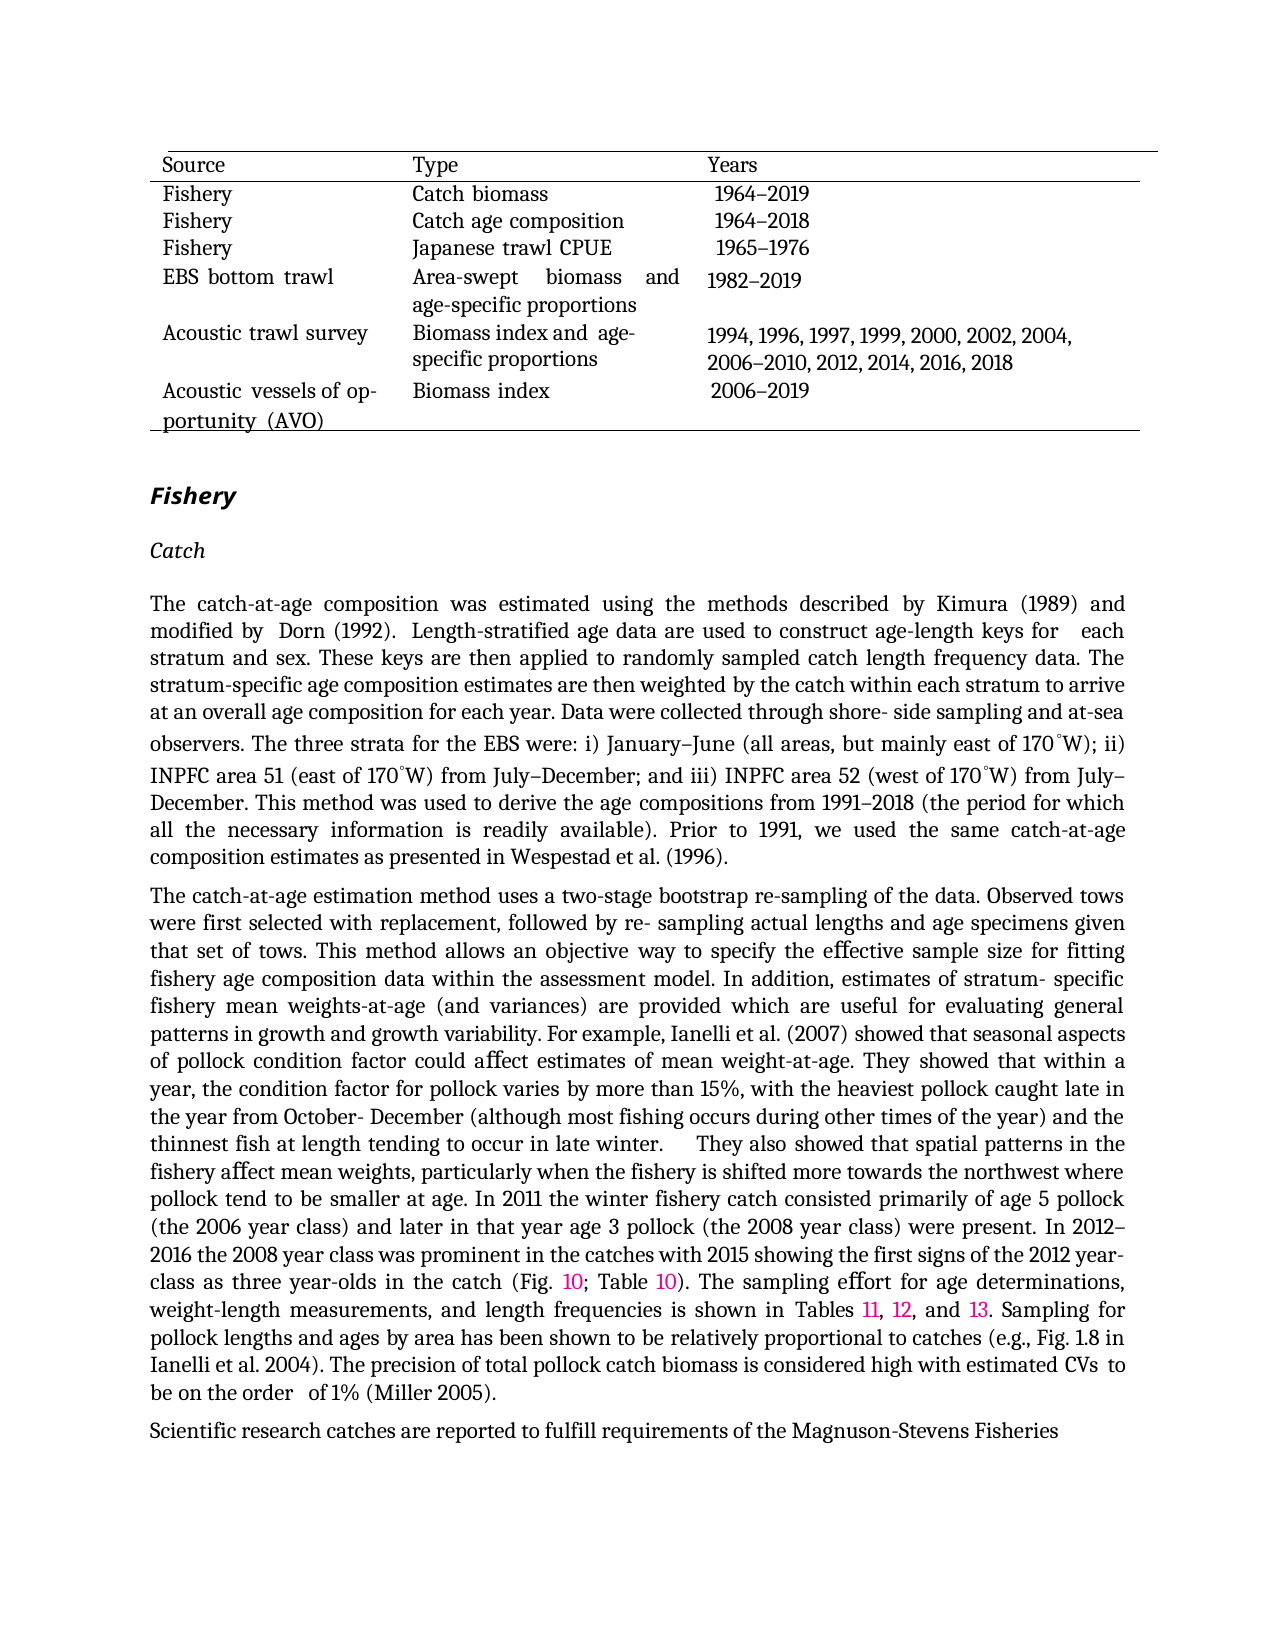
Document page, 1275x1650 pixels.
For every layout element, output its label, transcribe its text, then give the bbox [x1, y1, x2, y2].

text age-specific proportions [412, 292, 682, 318]
subtitle Fishery [150, 480, 1275, 511]
text The catch-at-age estimation method uses a two-stage bootstrap re-sampling of the data. Observed tows were first selected with replacement, followed by re- sampling actual lengths and age specimens given that set of tows. This method allows an objective way to specify the eﬀective sample size for fitting fishery age composition data within the assessment model. In addition, estimates of stratum- specific fishery mean weights-at-age (and variances) are provided which are useful for evaluating general patterns in growth and growth variability. For example, Ianelli et al. (2007) showed that seasonal aspects of pollock condition factor could aﬀect estimates of mean weight-at-age. They showed that within a year, the condition factor for pollock varies by more than 15%, with the heaviest pollock caught late in the year from October- December (although most fishing occurs during other times of the year) and the thinnest fish at length tending to occur in late winter. They also showed that spatial patterns in the fishery aﬀect mean weights, particularly when the fishery is shifted more towards the northwest where pollock tend to be smaller at age. In 2011 the winter fishery catch consisted primarily of age 5 pollock (the 2006 year class) and later in that year age 3 pollock (the 2008 year class) were present. In 2012–2016 the 2008 year class was prominent in the catches with 2015 showing the first signs of the 2012 year-class as three year-olds in the catch (Fig. 10; Table 10). The sampling eﬀort for age determinations, weight-length measurements, and length frequencies is shown in Tables 11, 12, and 13. Sampling for pollock lengths and ages by area has been shown to be relatively proportional to catches (e.g., Fig. 1.8 in Ianelli et al. 2004). The precision of total pollock catch biomass is considered high with estimated CVs to be on the order of 1% (Miller 2005). [150, 883, 1126, 1406]
text Fishery Catch age composition 1964–2018 [162, 208, 1275, 234]
text 1994, 1996, 1997, 1999, 2000, 2002, 2004, [707, 323, 1275, 349]
text Scientific research catches are reported to fulfill requirements of the Magnuson-Stevens Fisheries [150, 1418, 1275, 1444]
text Fishery Japanese trawl CPUE 1965–1976 [162, 236, 1275, 260]
text portunity (AVO) [15, 407, 1275, 434]
text Fishery Catch biomass 1964–2019 [162, 180, 1275, 207]
text 2006–2010, 2012, 2014, 2016, 2018 [707, 351, 1275, 375]
text EBS bottom trawl Area-swept biomass and [162, 264, 682, 290]
text specific proportions [412, 347, 682, 371]
text Source Type Years [162, 152, 1275, 178]
text Acoustic trawl survey Biomass index and age- [162, 319, 682, 346]
text Catch [150, 538, 1275, 564]
text Acoustic vessels of op- Biomass index 2006–2019 [162, 379, 1275, 403]
text 1982–2019 [707, 268, 1275, 294]
text The catch-at-age composition was estimated using the methods described by Kimura (1989) and modified by Dorn (1992). Length-stratified age data are used to construct age-length keys for each stratum and sex. These keys are then applied to randomly sampled catch length frequency data. The stratum-specific age composition estimates are then weighted by the catch within each stratum to arrive at an overall age composition for each year. Data were collected through shore- side sampling and at-sea observers. The three strata for the EBS were: i) January–June (all areas, but mainly east of 170◦W); ii) INPFC area 51 (east of 170◦W) from July–December; and iii) INPFC area 52 (west of 170◦W) from July–December. This method was used to derive the age compositions from 1991–2018 (the period for which all the necessary information is readily available). Prior to 1991, we used the same catch-at-age composition estimates as presented in Wespestad et al. (1996). [150, 591, 1126, 870]
